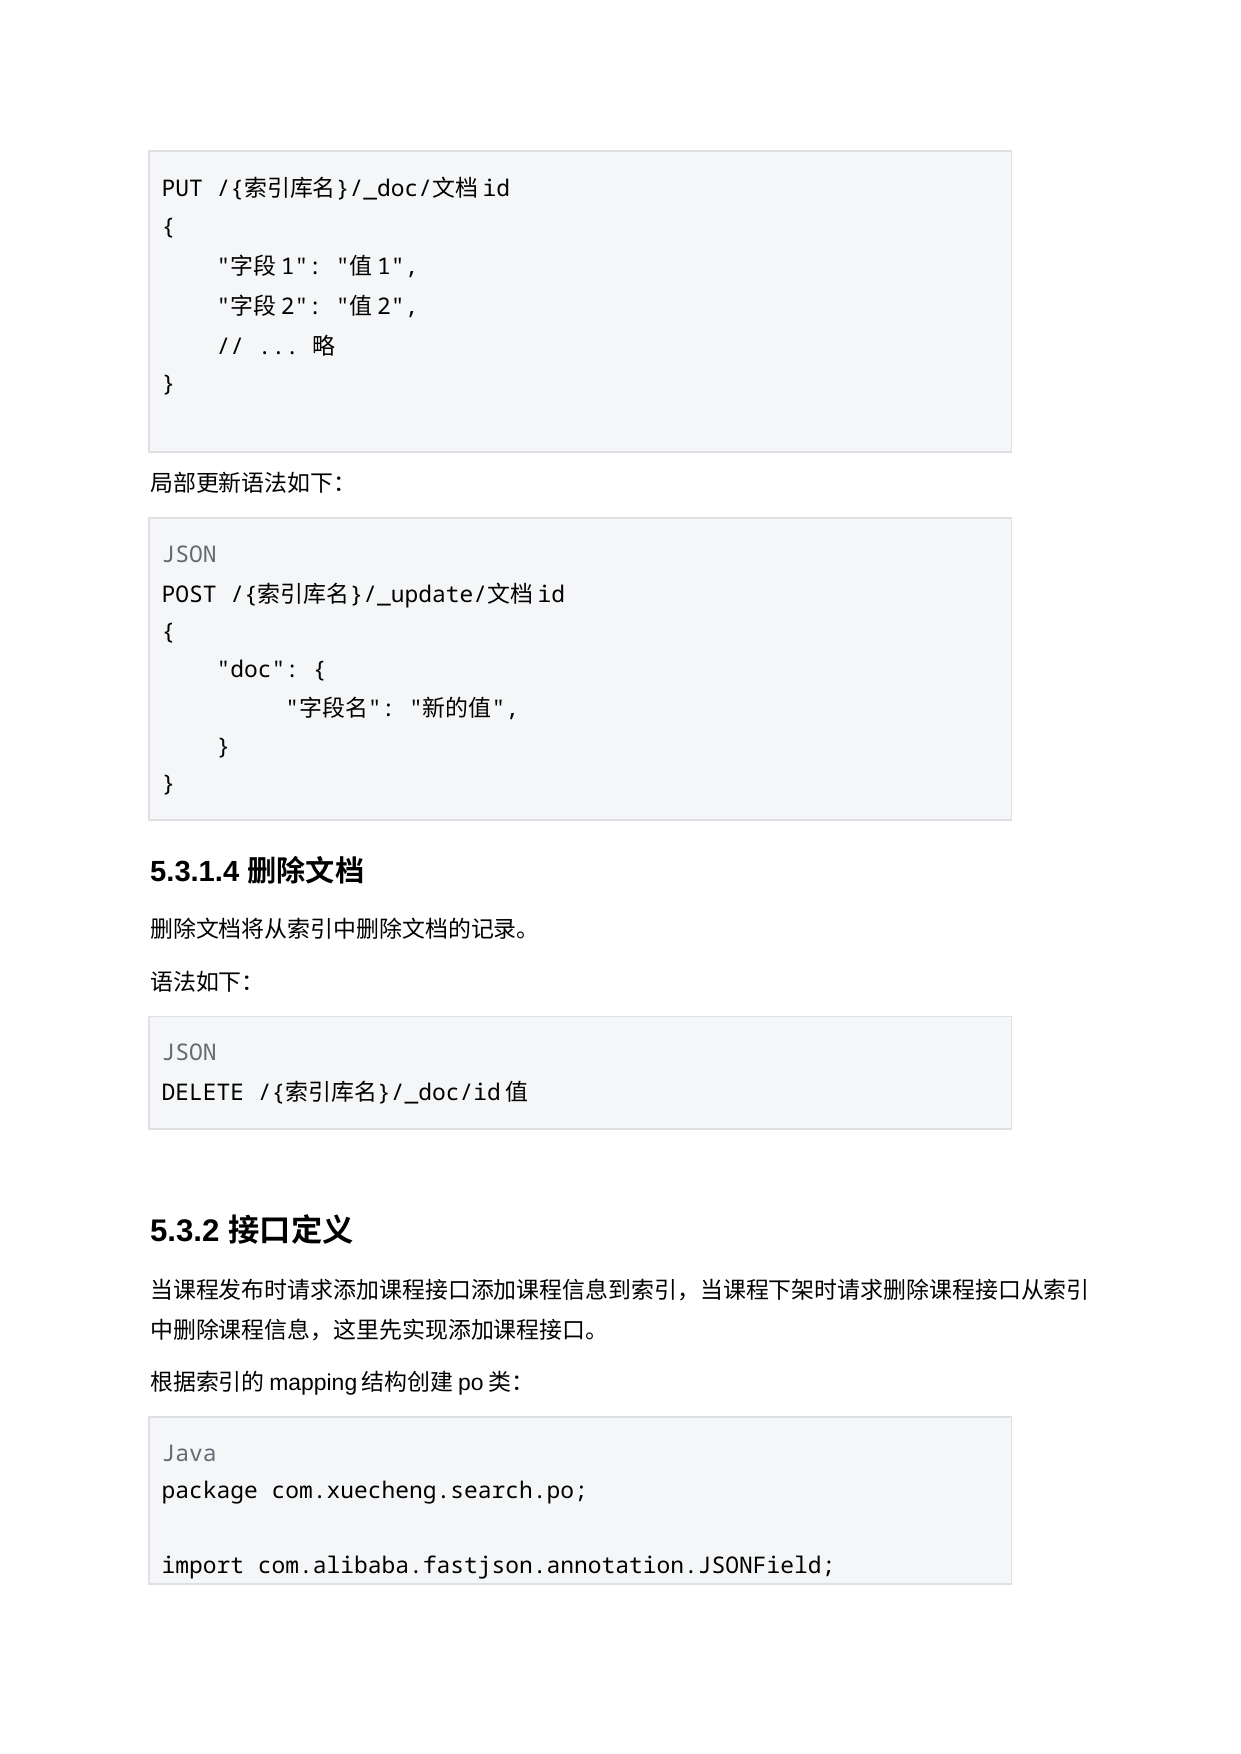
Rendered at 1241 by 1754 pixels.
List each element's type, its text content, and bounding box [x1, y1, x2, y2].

text 当课程发布时请求添加课程接口添加课程信息到索引，当课程下架时请求删除课程接口从索引中删除课程信息，这里先实现添加课程接口。 [150, 1272, 1090, 1345]
text 语法如下： [150, 963, 1090, 997]
table_header JSON POST /{索引库名}/_update/文档id { "doc": { "字段名": "新的值", } } [150, 519, 1011, 819]
text 5.3.2 接口定义 [150, 1205, 1090, 1250]
table_header JSON DELETE /{索引库名}/_doc/id值 [150, 1017, 1011, 1128]
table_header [150, 152, 1011, 451]
text 删除文档将从索引中删除文档的记录。 [150, 911, 1090, 944]
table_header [150, 1418, 1011, 1583]
text 局部更新语法如下： [150, 465, 1090, 498]
text 5.3.1.4 删除文档 [150, 848, 1090, 890]
text 根据索引的mapping结构创建po类： [150, 1364, 1090, 1397]
